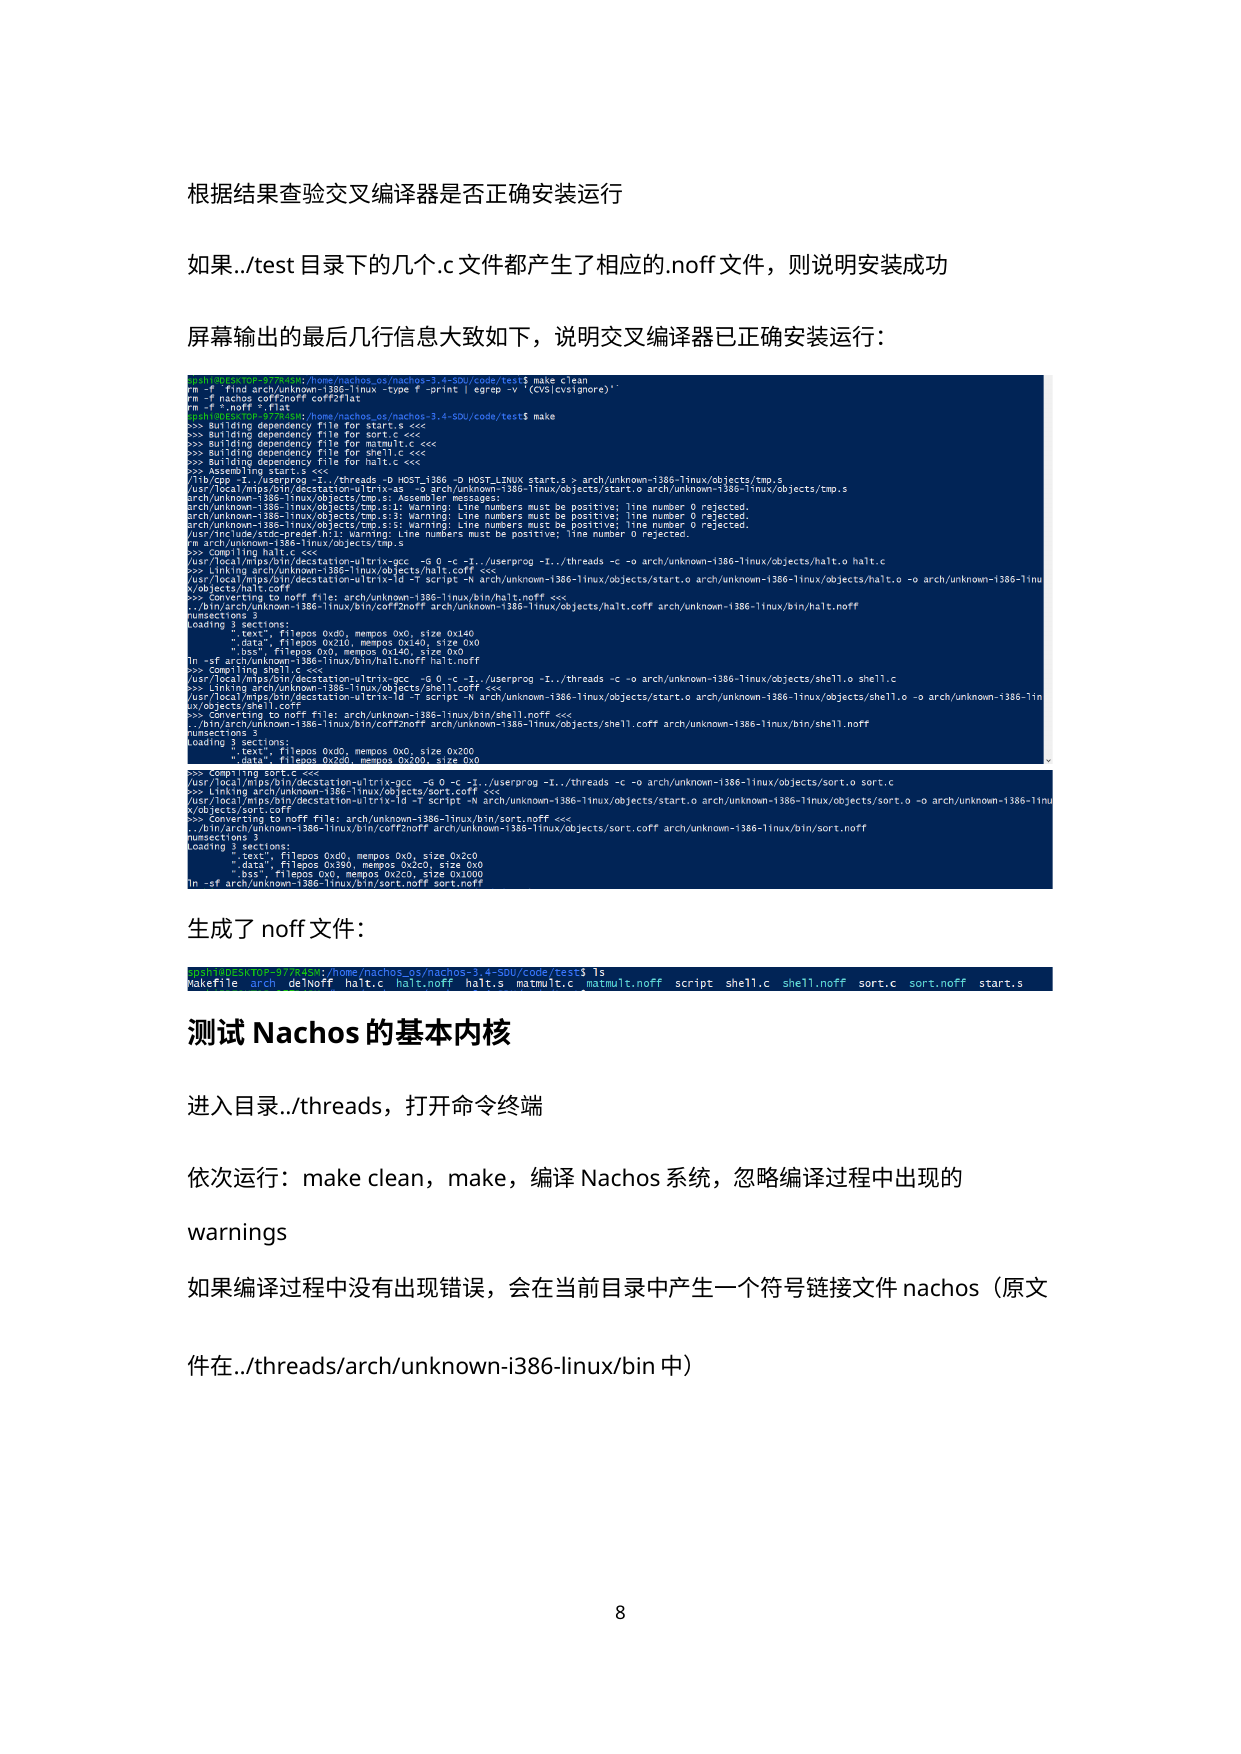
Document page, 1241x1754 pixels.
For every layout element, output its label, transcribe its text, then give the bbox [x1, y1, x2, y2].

picture [187, 375, 1053, 764]
text 根据结果查验交叉编译器是否正确安装运行 [187, 160, 1053, 225]
picture [187, 967, 1053, 991]
text 进入目录../threads，打开命令终端 [187, 1072, 1053, 1137]
text 测试Nachos的基本内核 [187, 999, 1053, 1064]
text 依次运行：make clean，make，编译Nachos系统，忽略编译过程中出现的warnings [187, 1144, 1053, 1248]
text 屏幕输出的最后几行信息大致如下，说明交叉编译器已正确安装运行： [187, 303, 1053, 368]
text 如果编译过程中没有出现错误，会在当前目录中产生一个符号链接文件nachos（原文件在../threads/arch/unknown-i386-linux/bin中） [187, 1254, 1053, 1397]
text 生成了noff文件： [187, 894, 1053, 959]
text 如果../test目录下的几个.c文件都产生了相应的.noff文件，则说明安装成功 [187, 231, 1053, 296]
picture [187, 770, 1053, 889]
